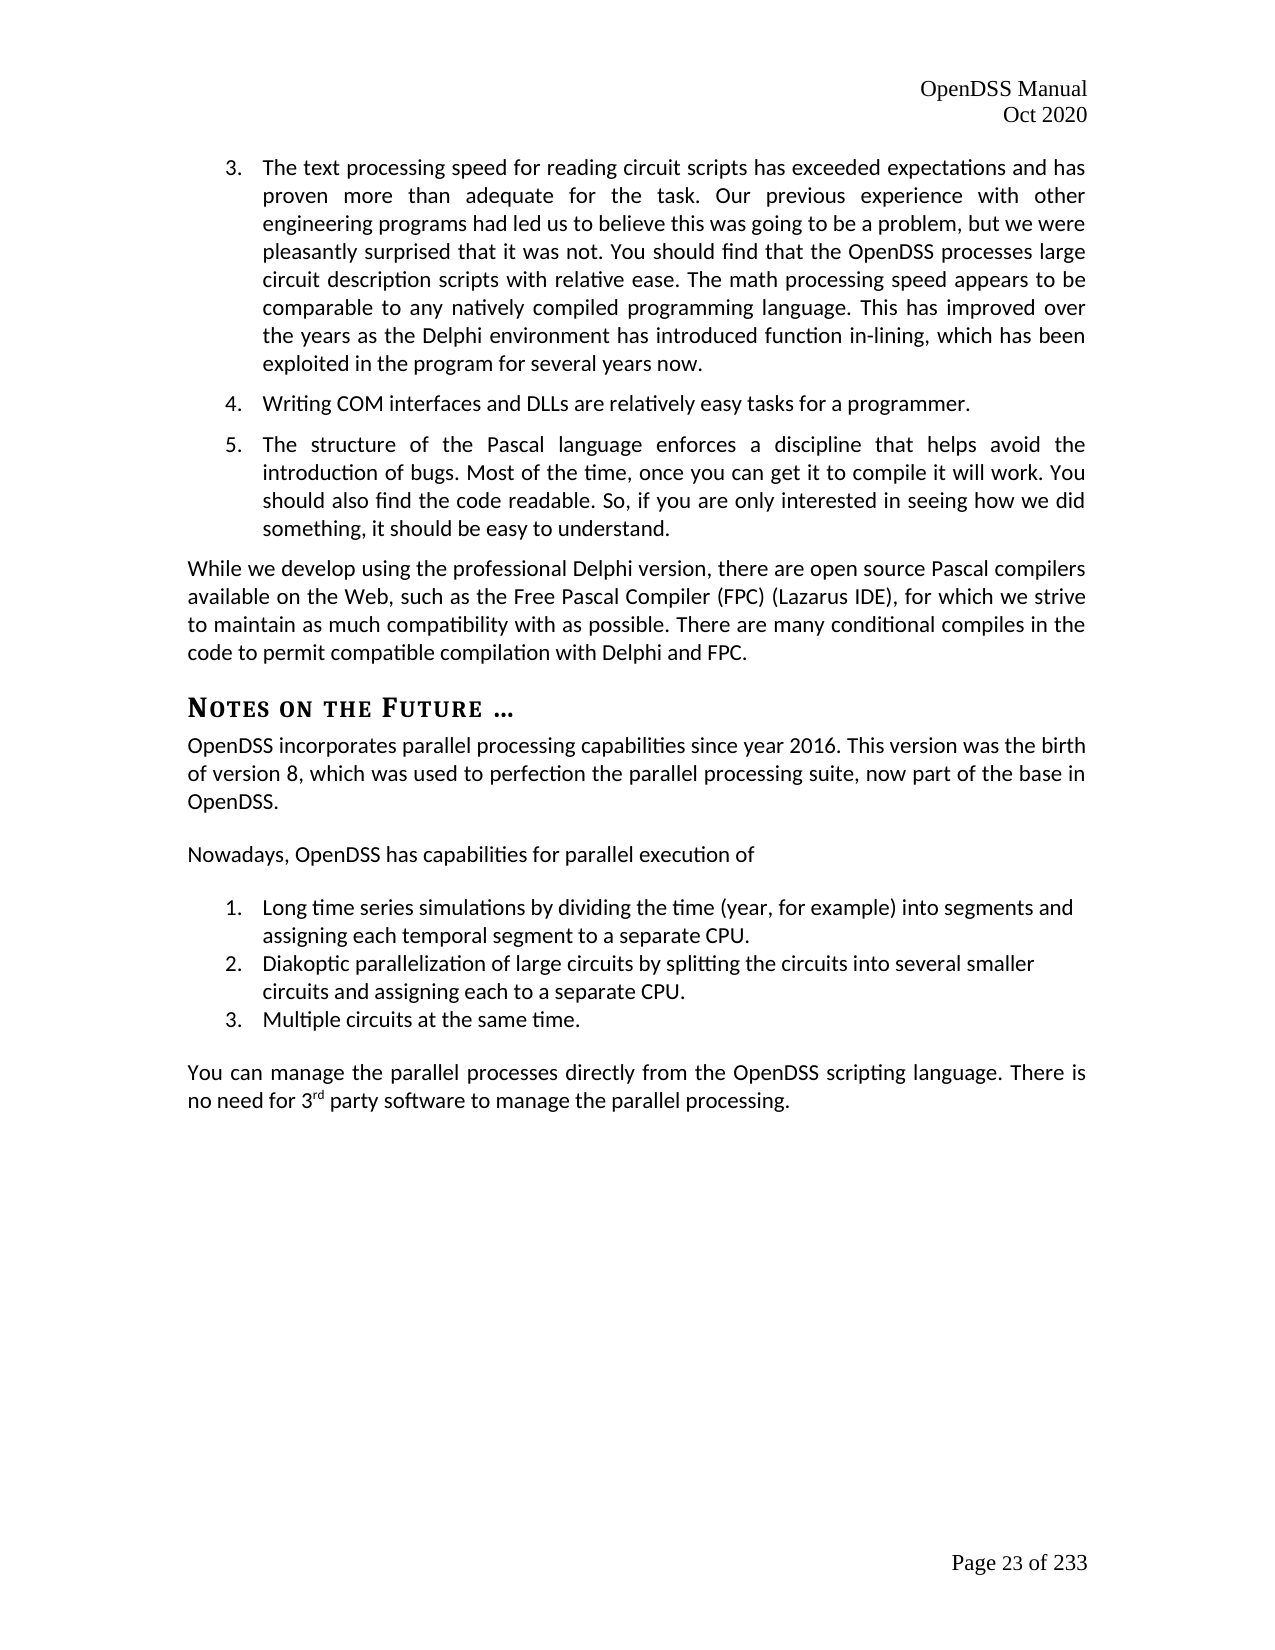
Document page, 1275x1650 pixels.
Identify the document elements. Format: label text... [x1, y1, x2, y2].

subtitle Notes on the Future … [187, 692, 1087, 725]
list The structure of the Pascal language enforces a discipline that helps avoid the introduction of bugs. Most of the time, once you can get it to compile it will work. You should also find the code readable. So, if you are only interested in seeing how we did something, it should be easy to understand. [225, 430, 1087, 542]
text You can manage the parallel processes directly from the OpenDSS scripting language. There is no need for 3rd party software to manage the parallel processing. [187, 1058, 1087, 1114]
list Writing COM interfaces and DLLs are relatively easy tasks for a programmer. [225, 389, 1087, 417]
text Nowadays, OpenDSS has capabilities for parallel execution of [187, 840, 1087, 868]
list Multiple circuits at the same time. [225, 1006, 1087, 1033]
text While we develop using the professional version, there are open source Pascal compilers available on the Web, such as the Free Pascal Compiler (FPC) (Lazarus IDE), for which we strive to maintain as much compatibility with as possible. There are many conditional compiles in the code to permit compatible compilation with Delphi and FPC. [187, 554, 1087, 667]
list Diakoptic parallelization of large circuits by splitting the circuits into several smaller circuits and assigning each to a separate CPU. [225, 949, 1087, 1006]
text OpenDSS incorporates parallel processing capabilities since year 2016. This version was the birth of version 8, which was used to perfection the parallel processing suite, now part of the base in OpenDSS. [187, 731, 1087, 815]
list The text processing speed for reading circuit scripts has exceeded expectations and has proven more than adequate for the task. Our previous experience with other engineering programs had led us to believe this was going to be a problem, but we were pleasantly surprised that it was not. You should find that the OpenDSS processes large circuit description scripts with relative ease. The math processing speed appears to be comparable to any natively compiled programming language. This has improved over the years as the Delphi environment has introduced function in-lining, which has been exploited in the program for several years now. [225, 153, 1087, 377]
list Long time series simulations by dividing the time (year, for example) into segments and assigning each temporal segment to a separate CPU. [225, 893, 1087, 949]
